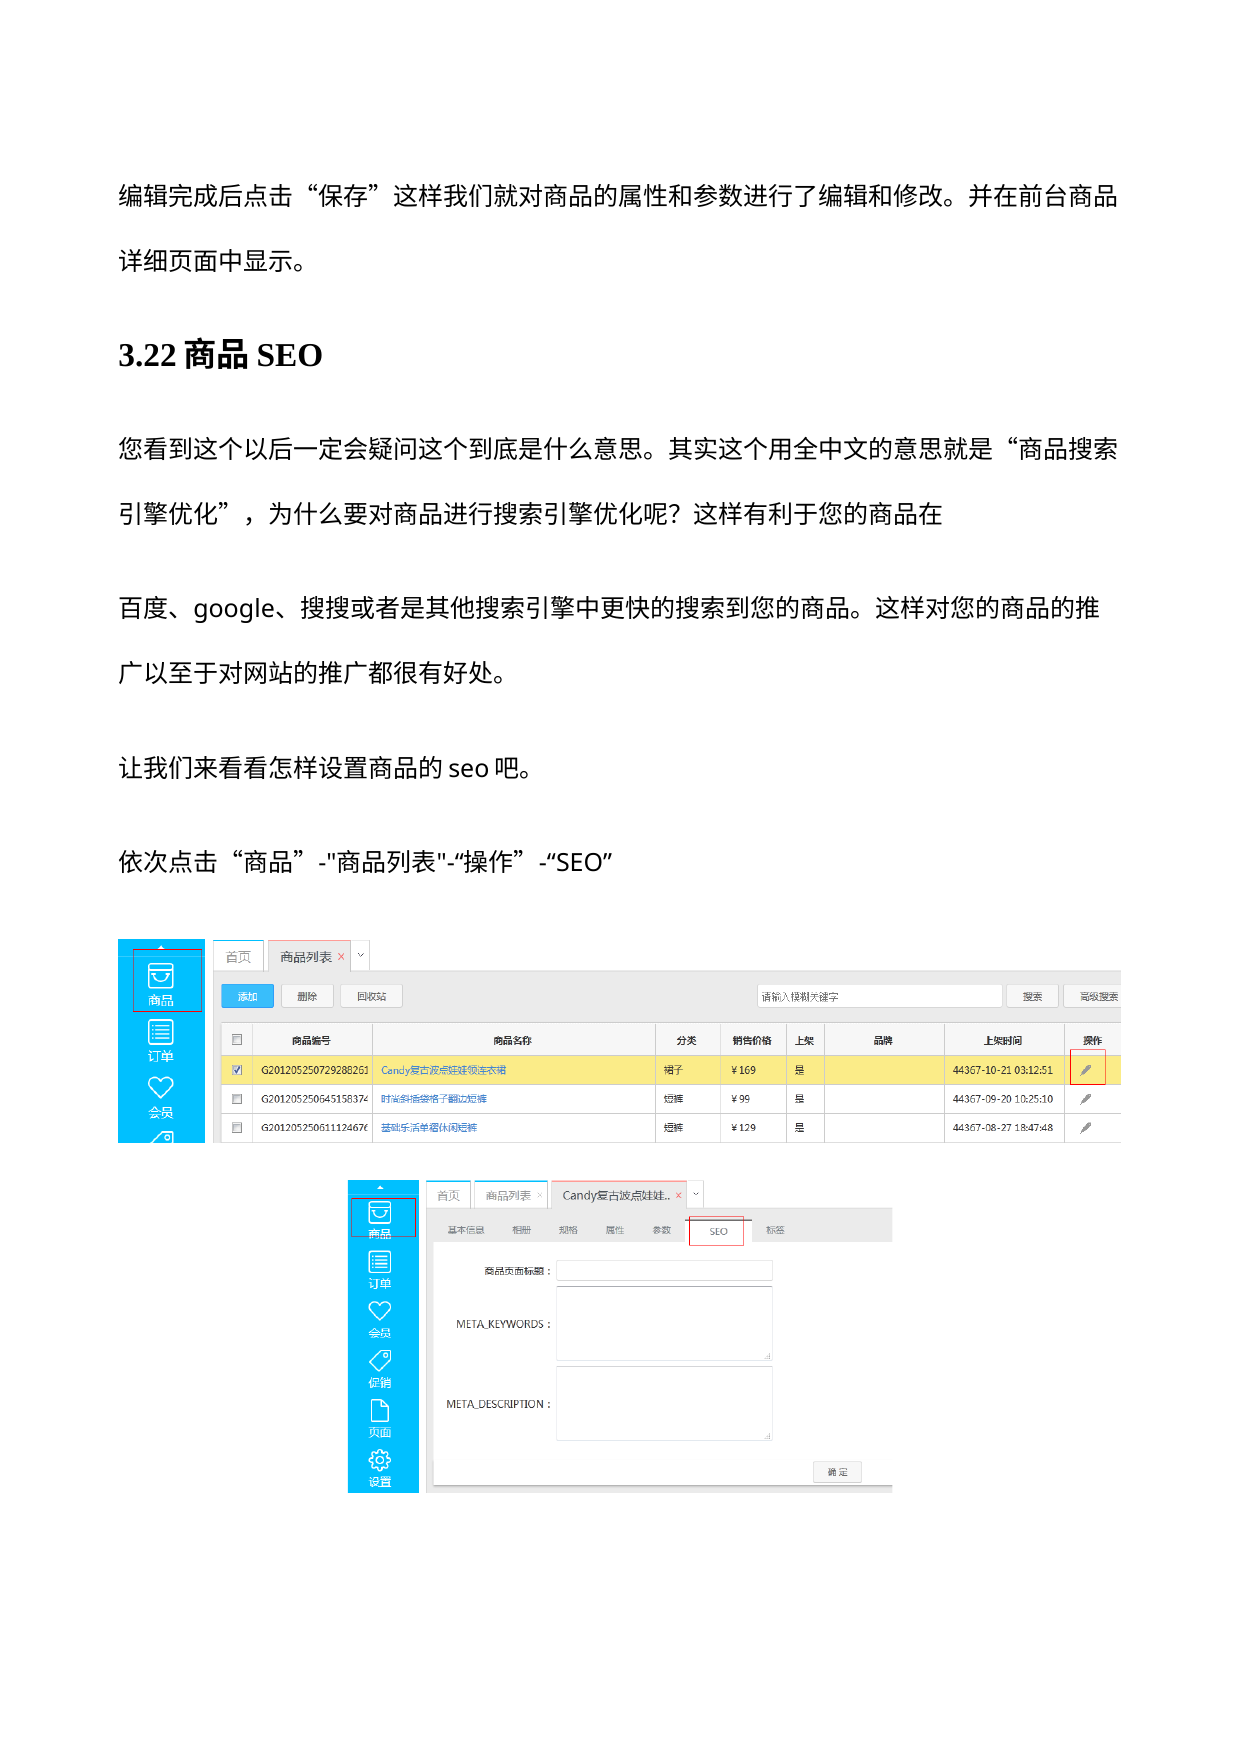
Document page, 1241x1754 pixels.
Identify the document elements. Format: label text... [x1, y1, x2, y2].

picture [118, 928, 1121, 1143]
text 百度、google、搜搜或者是其他搜索引擎中更快的搜索到您的商品。这样对您的商品的推广以至于对网站的推广都很有好处。 [118, 574, 1122, 704]
text 3.22商品SEO [118, 321, 1122, 386]
text 依次点击“商品”-"商品列表"-“操作”-“SEO” [118, 828, 1122, 893]
text 编辑完成后点击“保存”这样我们就对商品的属性和参数进行了编辑和修改。并在前台商品详细页面中显示。 [118, 162, 1122, 292]
picture [370, 1231, 378, 1237]
picture [347, 1178, 893, 1493]
text 您看到这个以后一定会疑问这个到底是什么意思。其实这个用全中文的意思就是“商品搜索引擎优化”，为什么要对商品进行搜索引擎优化呢？这样有利于您的商品在 [118, 415, 1122, 545]
text 让我们来看看怎样设置商品的seo吧。 [118, 734, 1122, 799]
picture [382, 1477, 389, 1486]
